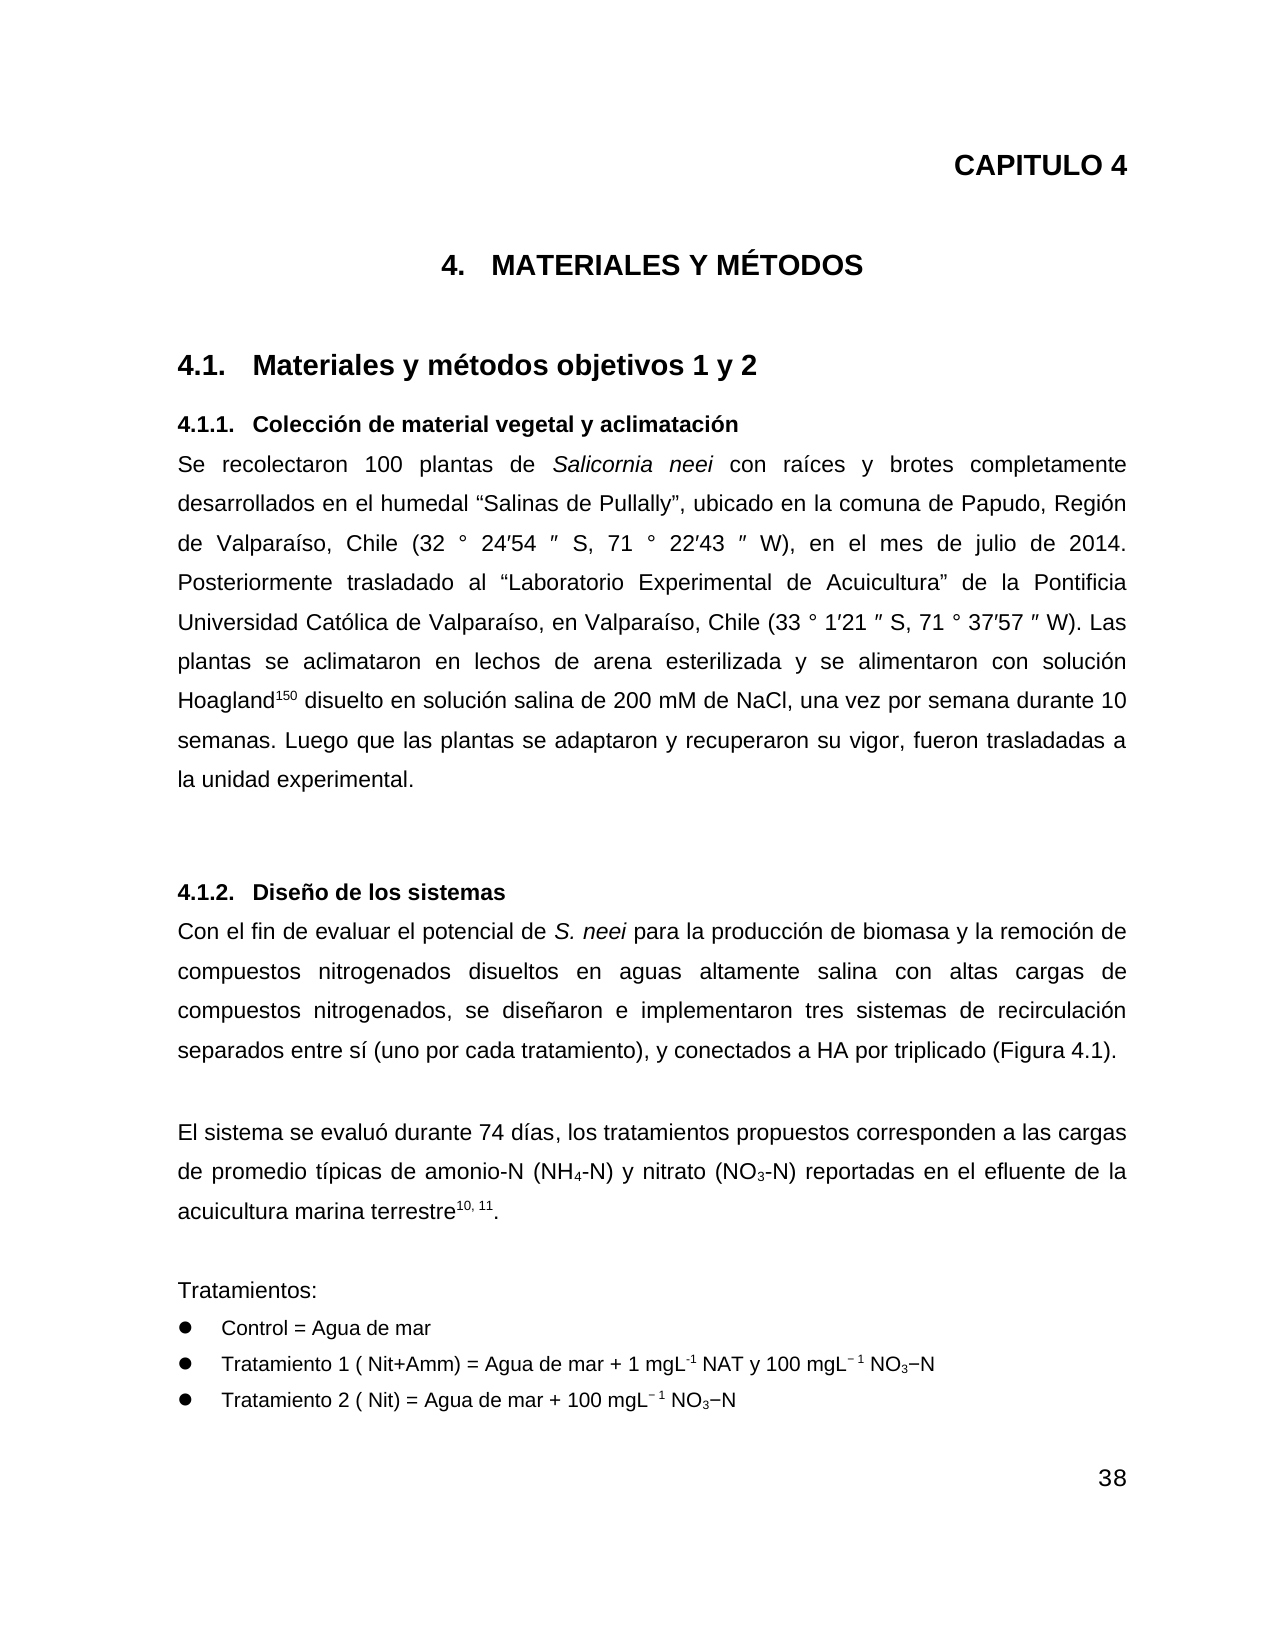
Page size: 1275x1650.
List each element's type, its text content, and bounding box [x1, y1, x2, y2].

subtitle CAPITULO 4 [177, 148, 1127, 181]
subtitle Diseño de los sistemas [177, 879, 1127, 905]
text El sistema se evaluó durante 74 días, los tratamientos propuestos corresponden a las cargas de promedio típicas de amonio-N (NH4-N) y nitrato (NO3-N) reportadas en el efluente de la acuicultura marina terrestre10, 11. [177, 1119, 1127, 1224]
subtitle Materiales y métodos objetivos 1 y 2 [177, 348, 1127, 382]
subtitle MATERIALES Y MÉTODOS [177, 248, 1127, 282]
list Control = Agua de mar [177, 1316, 1127, 1340]
text Con el fin de evaluar el potencial de S. neei para la producción de biomasa y la remoción de compuestos nitrogenados disueltos en aguas altamente salina con altas cargas de compuestos nitrogenados, se diseñaron e implementaron tres sistemas de recirculación separados entre sí (uno por cada tratamiento), y conectados a HA por triplicado (Figura 4.1). [177, 918, 1127, 1063]
subtitle Colección de material vegetal y aclimatación [177, 411, 1127, 437]
list Tratamiento 1 ( Nit+Amm) = Agua de mar + 1 mgL-1 NAT y 100 mgL− 1 NO3−N [177, 1352, 1127, 1376]
text Tratamientos: [177, 1277, 1127, 1303]
text Se recolectaron 100 plantas de Salicornia neei con raíces y brotes completamente desarrollados en el humedal “Salinas de Pullally”, ubicado en la comuna de Papudo, Región de Valparaíso, Chile (32 ° 24′54 ″ S, 71 ° 22′43 ″ W), en el mes de julio de 2014. Posteriormente trasladado al “Laboratorio Experimental de Acuicultura” de la Pontificia Universidad Católica de Valparaíso, en Valparaíso, Chile (33 ° 1′21 ″ S, 71 ° 37′57 ″ W). Las plantas se aclimataron en lechos de arena esterilizada y se alimentaron con solución Hoagland150 disuelto en solución salina de 200 mM de NaCl, una vez por semana durante 10 semanas. Luego que las plantas se adaptaron y recuperaron su vigor, fueron trasladadas a la unidad experimental. [177, 451, 1127, 793]
list Tratamiento 2 ( Nit) = Agua de mar + 100 mgL− 1 NO3−N [177, 1388, 1127, 1412]
